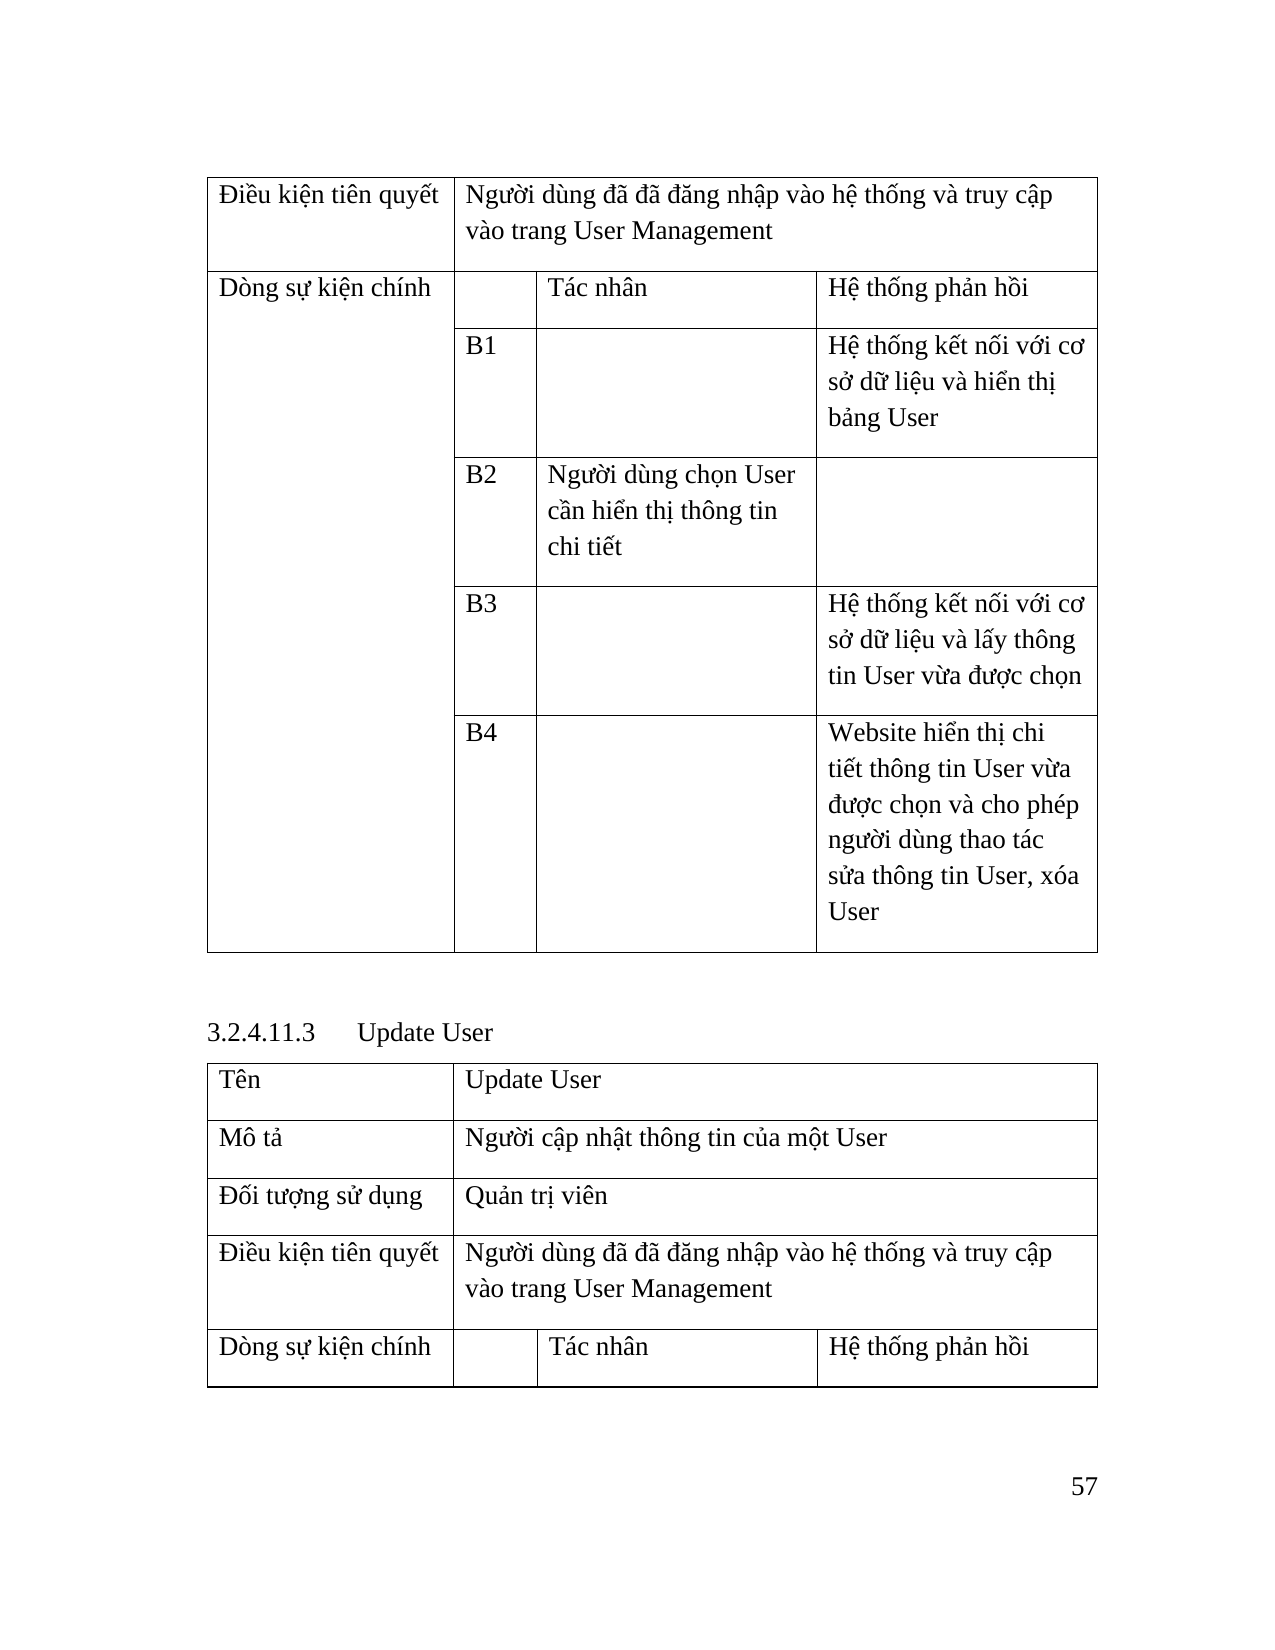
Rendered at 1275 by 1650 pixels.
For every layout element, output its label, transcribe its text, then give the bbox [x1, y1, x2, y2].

table_cell [454, 1330, 537, 1386]
table_cell Tác nhân [538, 1330, 817, 1386]
table_cell Tác nhân [537, 272, 816, 328]
table_cell Người dùng đã đã đăng nhập vào hệ thống và truy cập vào trang User Management [455, 178, 1097, 271]
table_cell Mô tả [208, 1121, 453, 1178]
table_cell B4 [455, 716, 536, 952]
table_cell Website hiển thị chi tiết thông tin User vừa được chọn và cho phép người dùng thao tác sửa thông tin User, xóa User [817, 716, 1097, 952]
table_cell Hệ thống phản hồi [817, 272, 1097, 328]
table_header Update User [454, 1064, 1097, 1120]
table_cell Điều kiện tiên quyết [208, 1236, 453, 1329]
table_cell [537, 587, 816, 715]
subtitle Update User [207, 1016, 1098, 1047]
table_cell [455, 272, 536, 328]
table_cell [537, 716, 816, 952]
table_cell Dòng sự kiện chính [208, 272, 454, 952]
table_cell B3 [455, 587, 536, 715]
table_cell Người cập nhật thông tin của một User [454, 1121, 1097, 1178]
table_cell Người dùng chọn User cần hiển thị thông tin chi tiết [537, 458, 816, 586]
table_header Tên [208, 1064, 453, 1120]
table_cell B1 [455, 329, 536, 457]
table_cell Quản trị viên [454, 1179, 1097, 1235]
table_cell Đối tượng sử dụng [208, 1179, 453, 1235]
table_cell Hệ thống phản hồi [818, 1330, 1097, 1386]
table_cell Dòng sự kiện chính [208, 1330, 453, 1386]
table_cell Điều kiện tiên quyết [208, 178, 454, 271]
table_cell Hệ thống kết nối với cơ sở dữ liệu và hiển thị bảng User [817, 329, 1097, 457]
table_cell [817, 458, 1097, 586]
table_cell B2 [455, 458, 536, 586]
table_cell Người dùng đã đã đăng nhập vào hệ thống và truy cập vào trang User Management [454, 1236, 1097, 1329]
table_cell [537, 329, 816, 457]
table_cell Hệ thống kết nối với cơ sở dữ liệu và lấy thông tin User vừa được chọn [817, 587, 1097, 715]
